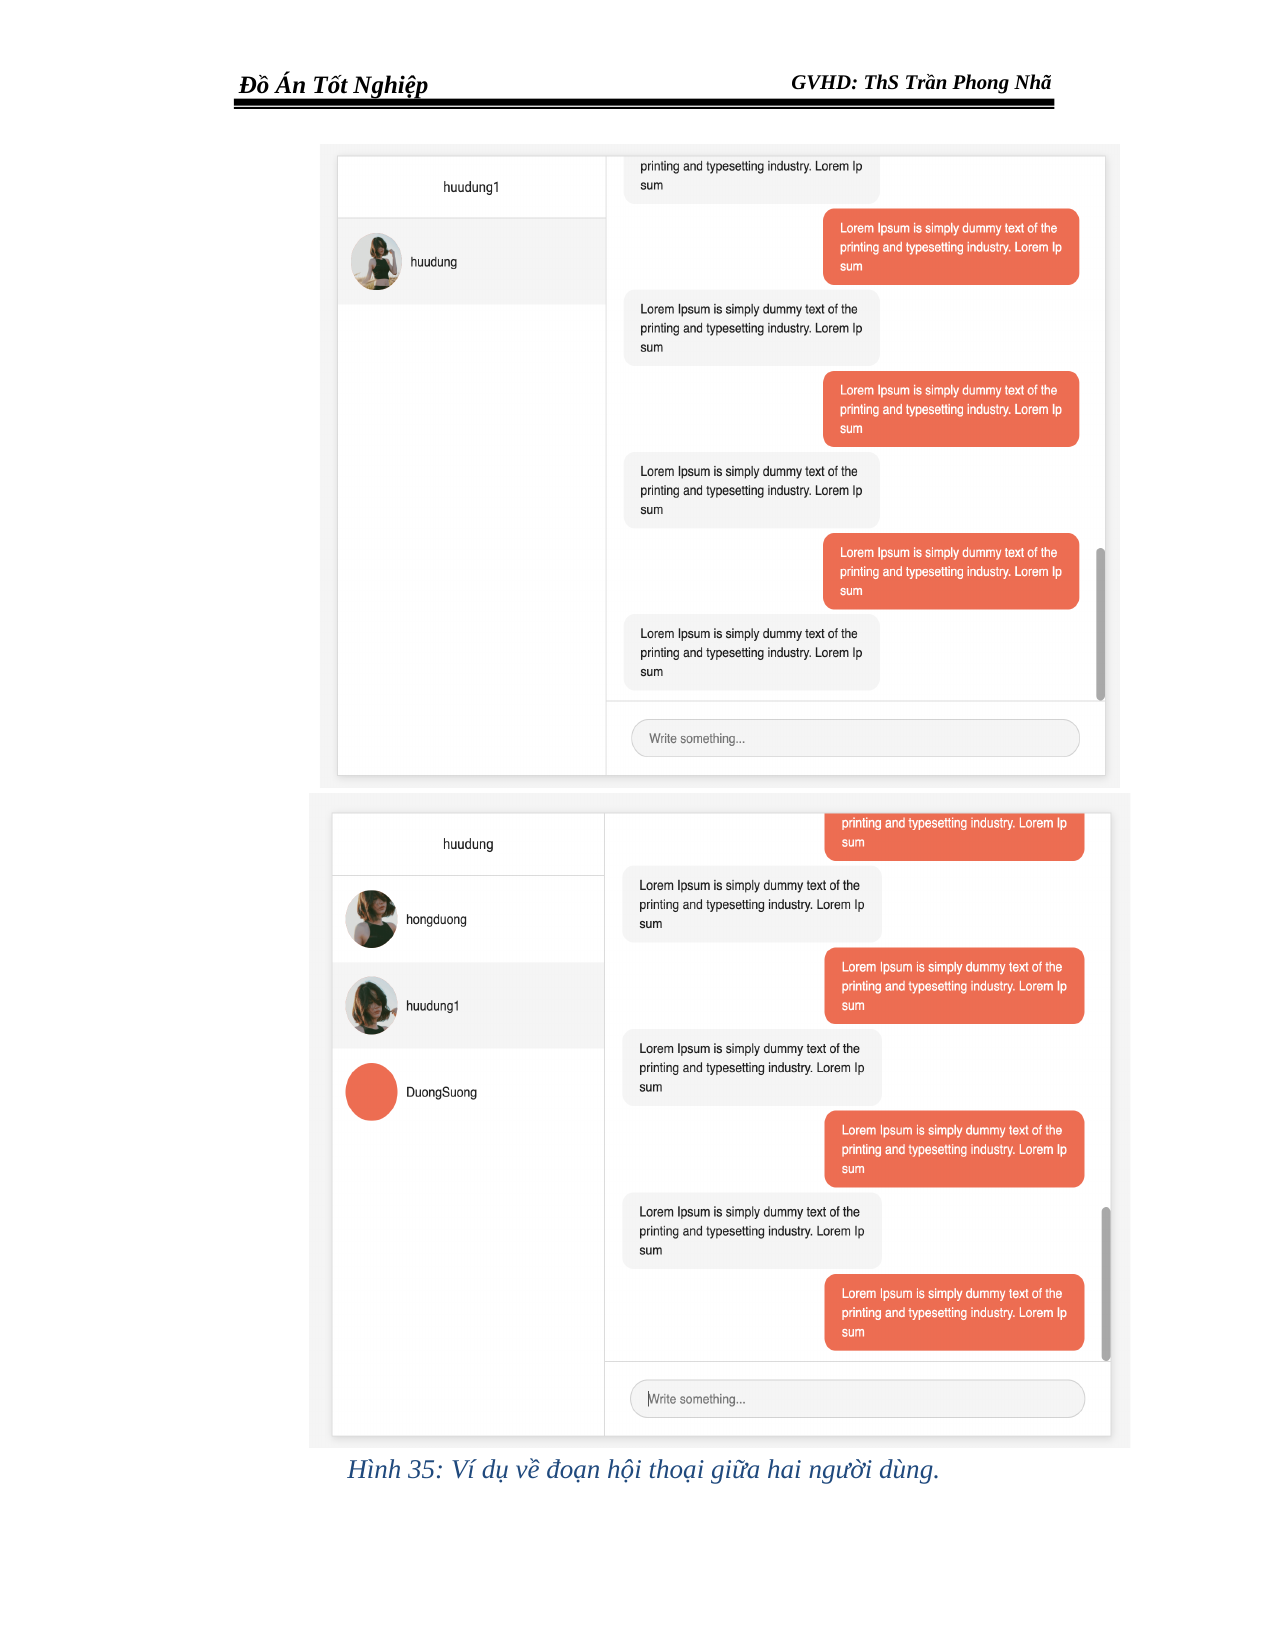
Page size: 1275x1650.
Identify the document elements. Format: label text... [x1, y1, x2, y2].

text Hình 35: Ví dụ về đoạn hội thoại giữa hai người dùng. [117, 1453, 1173, 1485]
picture [309, 793, 1131, 1448]
picture [319, 144, 1120, 788]
